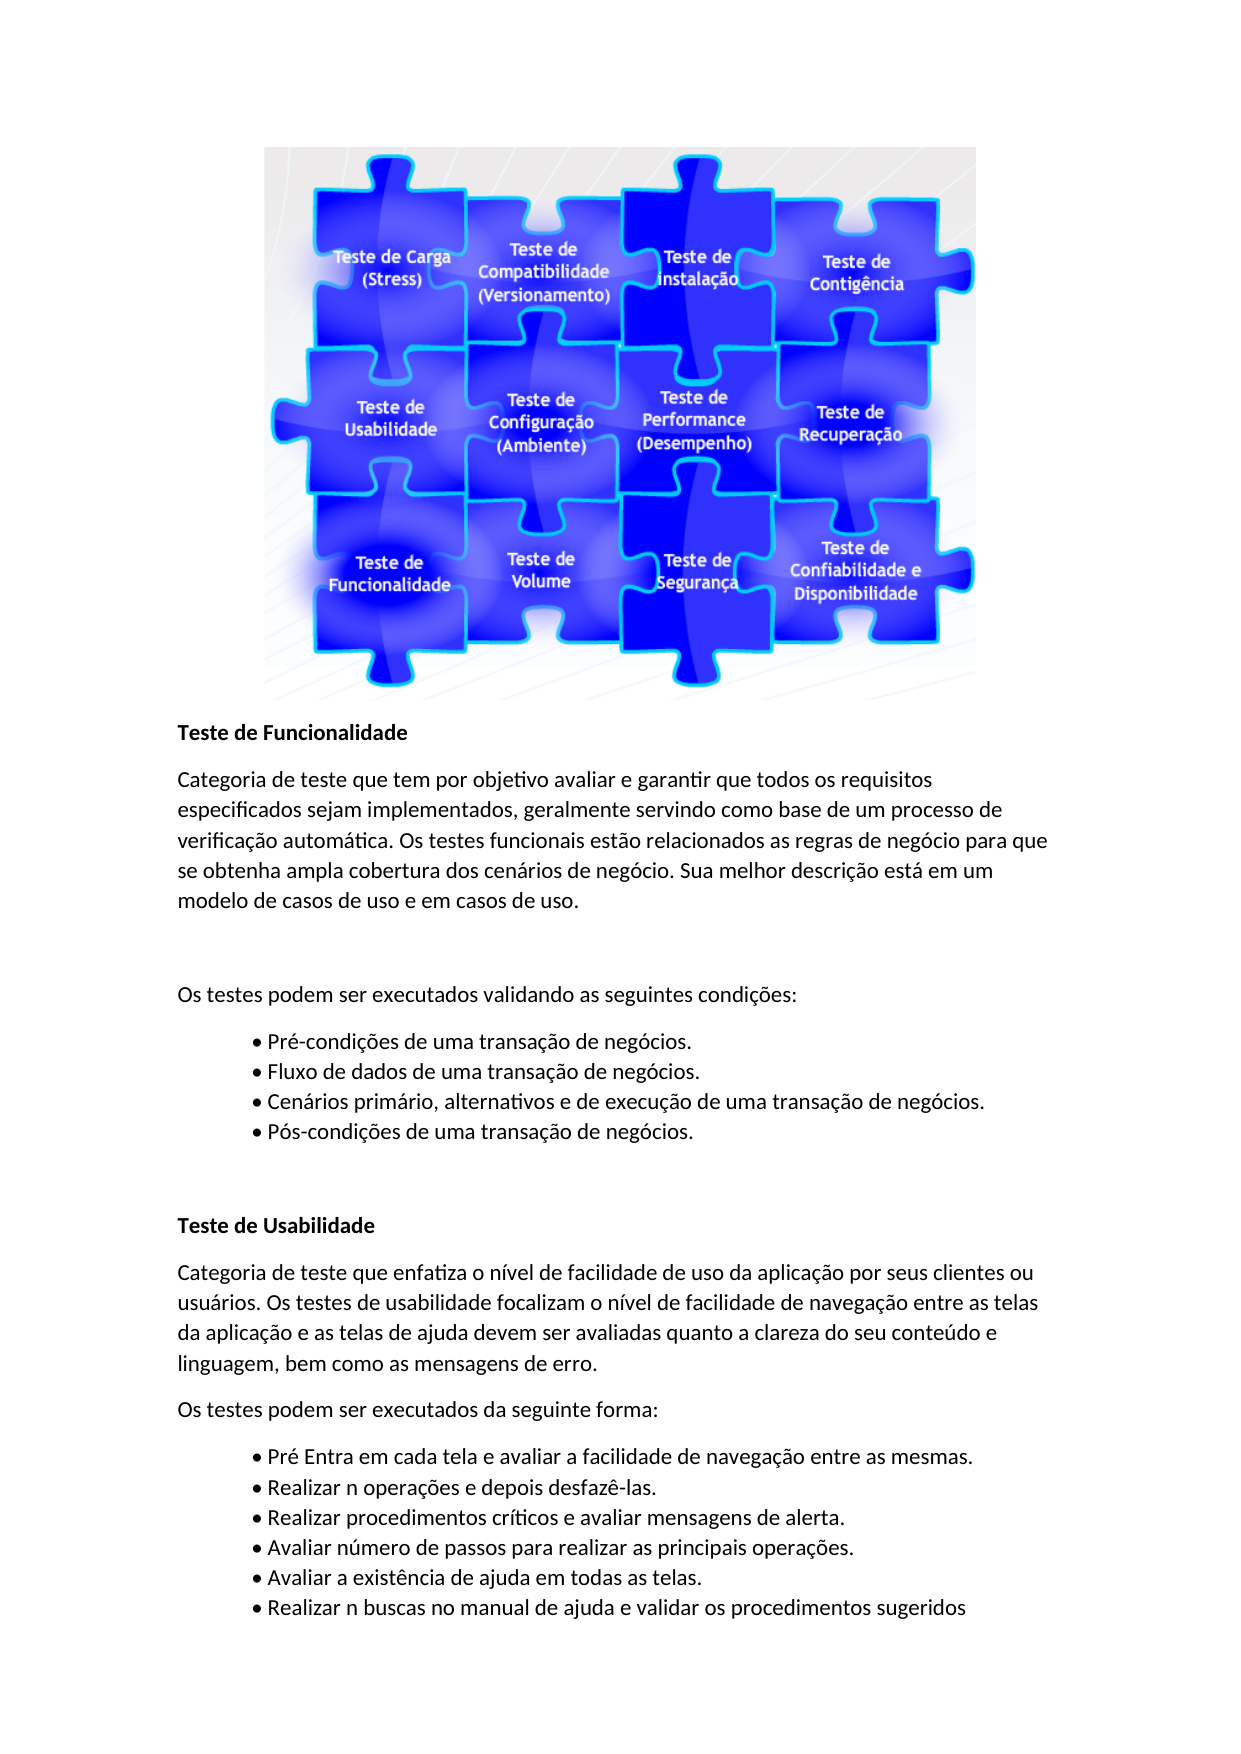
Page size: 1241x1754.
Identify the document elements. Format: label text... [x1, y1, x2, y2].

text Categoria de teste que enfatiza o nível de facilidade de uso da aplicação por seus clientes ou usuários. Os testes de usabilidade focalizam o nível de facilidade de navegação entre as telas da aplicação e as telas de ajuda devem ser avaliadas quanto a clareza do seu conteúdo e linguagem, bem como as mensagens de erro. [177, 1258, 1063, 1377]
text Os testes podem ser executados da seguinte forma: [177, 1396, 1063, 1423]
text Teste de Funcionalidade [177, 718, 1063, 746]
picture [264, 147, 976, 700]
text Categoria de teste que tem por objetivo avaliar e garantir que todos os requisitos especificados sejam implementados, geralmente servindo como base de um processo de verificação automática. Os testes funcionais estão relacionados as regras de negócio para que se obtenha ampla cobertura dos cenários de negócio. Sua melhor descrição está em um modelo de casos de uso e em casos de uso. [177, 765, 1063, 914]
text Os testes podem ser executados validando as seguintes condições: [177, 980, 1063, 1008]
text • Pré Entra em cada tela e avaliar a facilidade de navegação entre as mesmas. • Realizar n operações e depois desfazê-las. • Realizar procedimentos críticos e avaliar mensagens de alerta. • Avaliar número de passos para realizar as principais operações. • Avaliar a existência de ajuda em todas as telas. • Realizar n buscas no manual de ajuda e validar os procedimentos sugeridos [251, 1442, 1063, 1621]
text • Pré-condições de uma transação de negócios. • Fluxo de dados de uma transação de negócios. • Cenários primário, alternativos e de execução de uma transação de negócios. • Pós-condições de uma transação de negócios. [251, 1027, 1063, 1145]
text Teste de Usabilidade [177, 1211, 1063, 1239]
